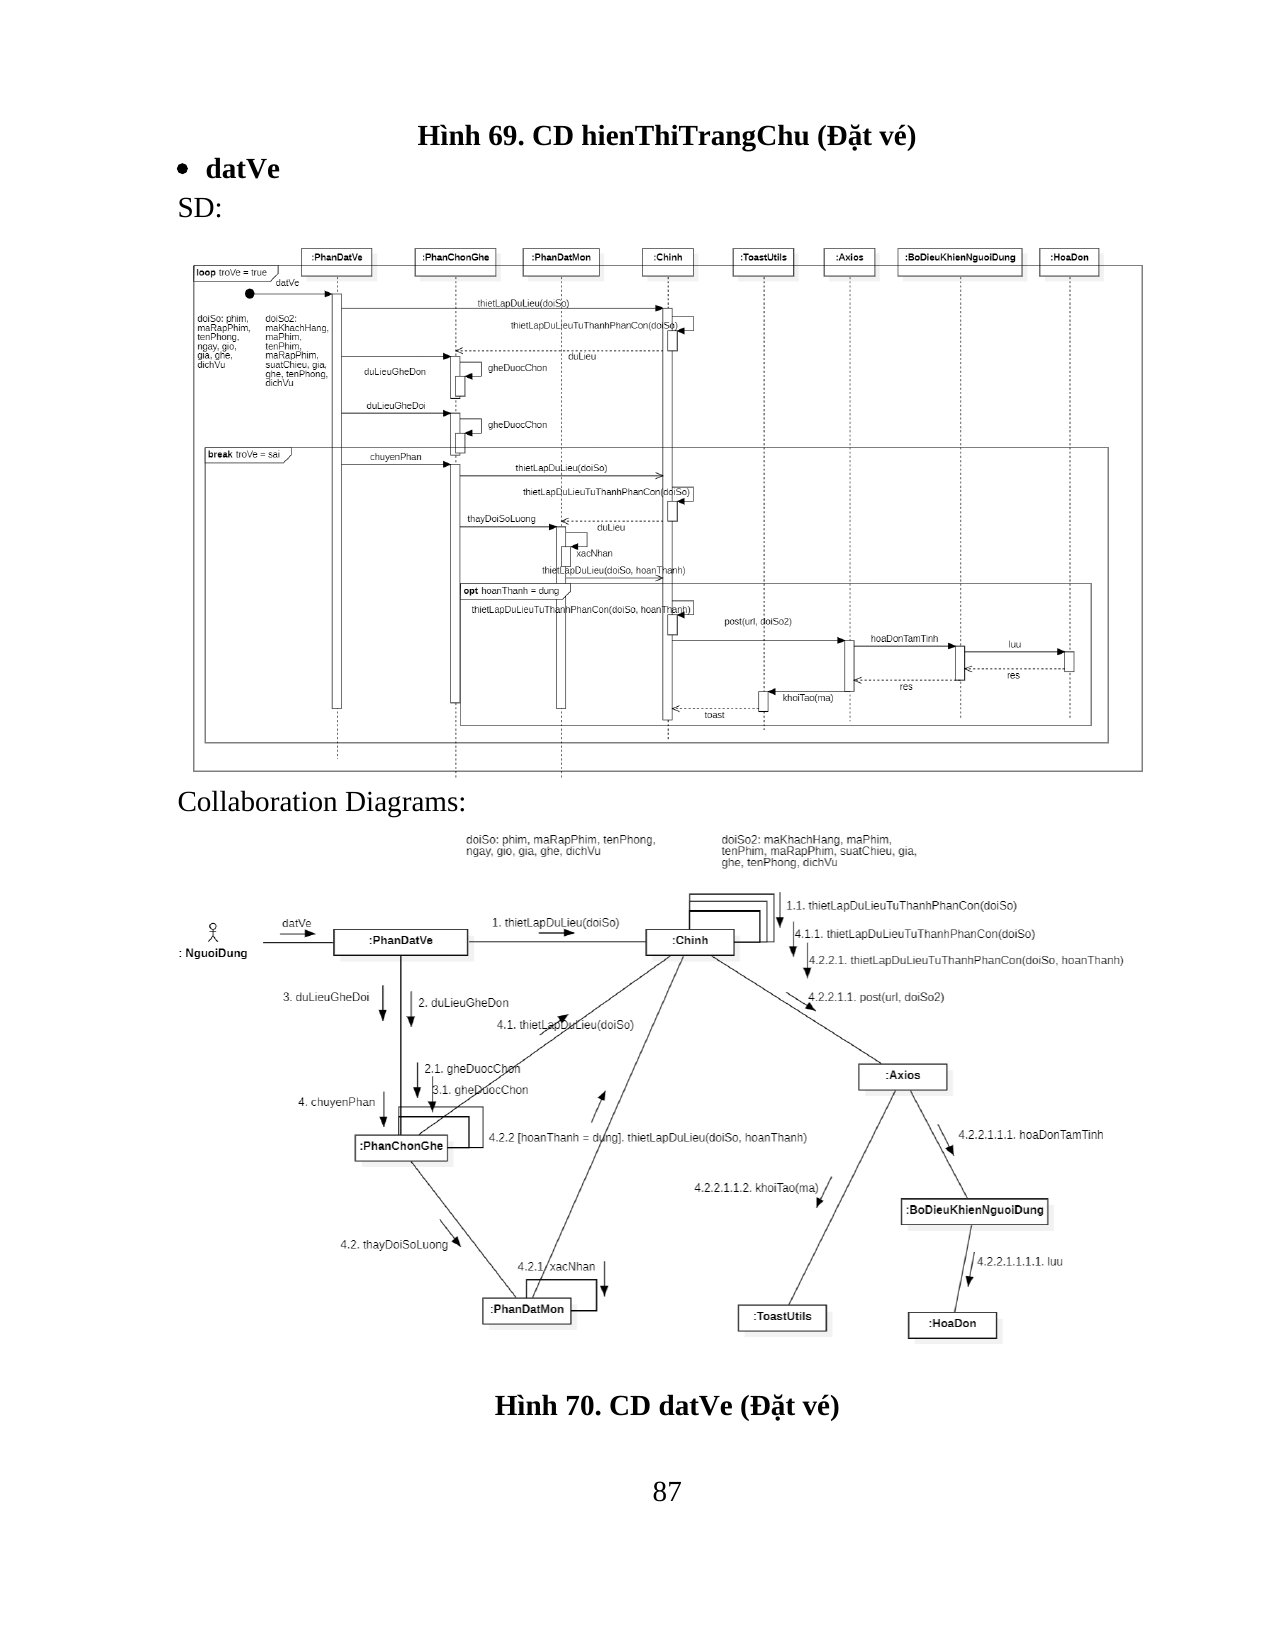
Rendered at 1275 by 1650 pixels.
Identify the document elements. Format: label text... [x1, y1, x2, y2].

list datVe [177, 152, 1157, 185]
text Hình 70. CD datVe (Đặt vé) [177, 1388, 1157, 1422]
text Hình 69. CD hienThiTrangChu (Đặt vé) [177, 118, 1157, 152]
picture [177, 228, 1157, 779]
picture [177, 822, 1156, 1383]
text SD: [177, 190, 1157, 224]
text Collaboration Diagrams: [177, 784, 1157, 817]
